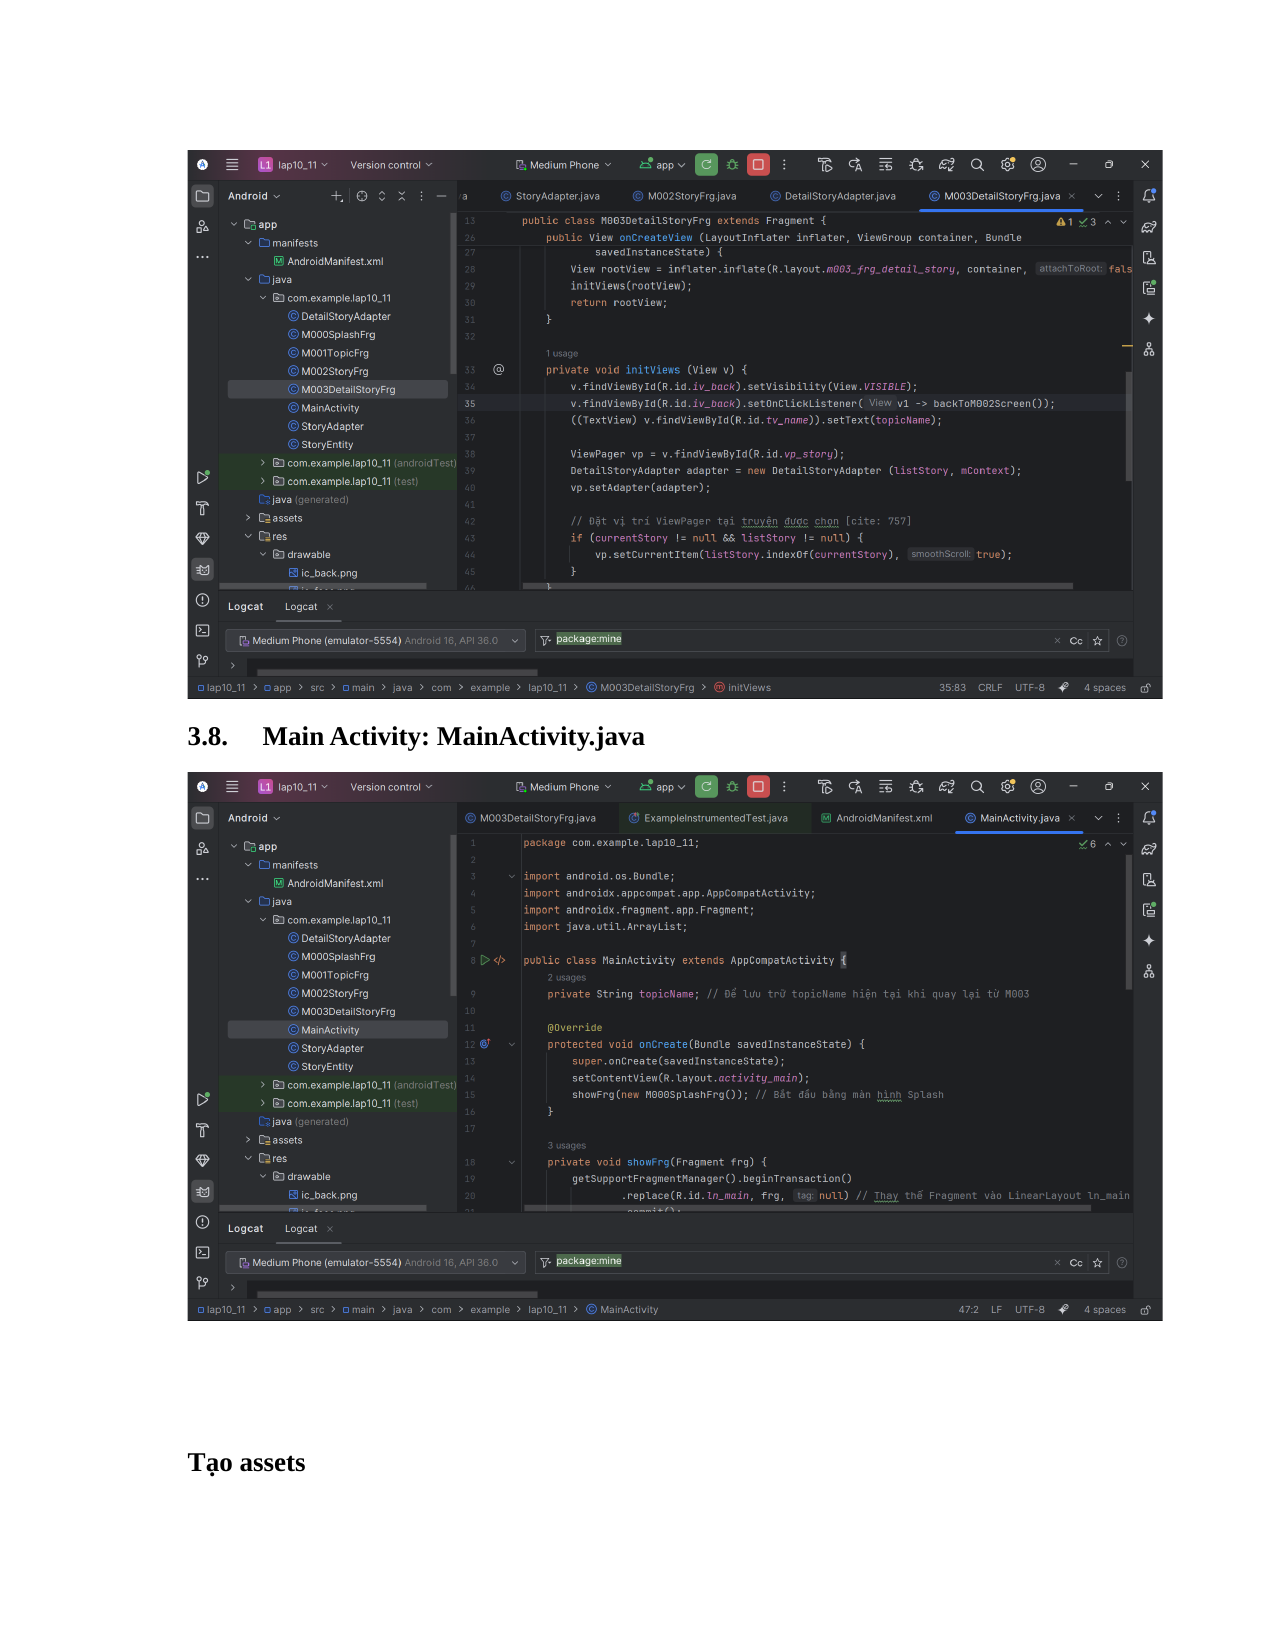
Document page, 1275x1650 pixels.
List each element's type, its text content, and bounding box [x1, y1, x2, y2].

text Tạo assets [187, 1446, 1125, 1477]
list Main Activity: MainActivity.java [187, 719, 1125, 751]
picture [187, 772, 1163, 1321]
picture [187, 150, 1163, 699]
